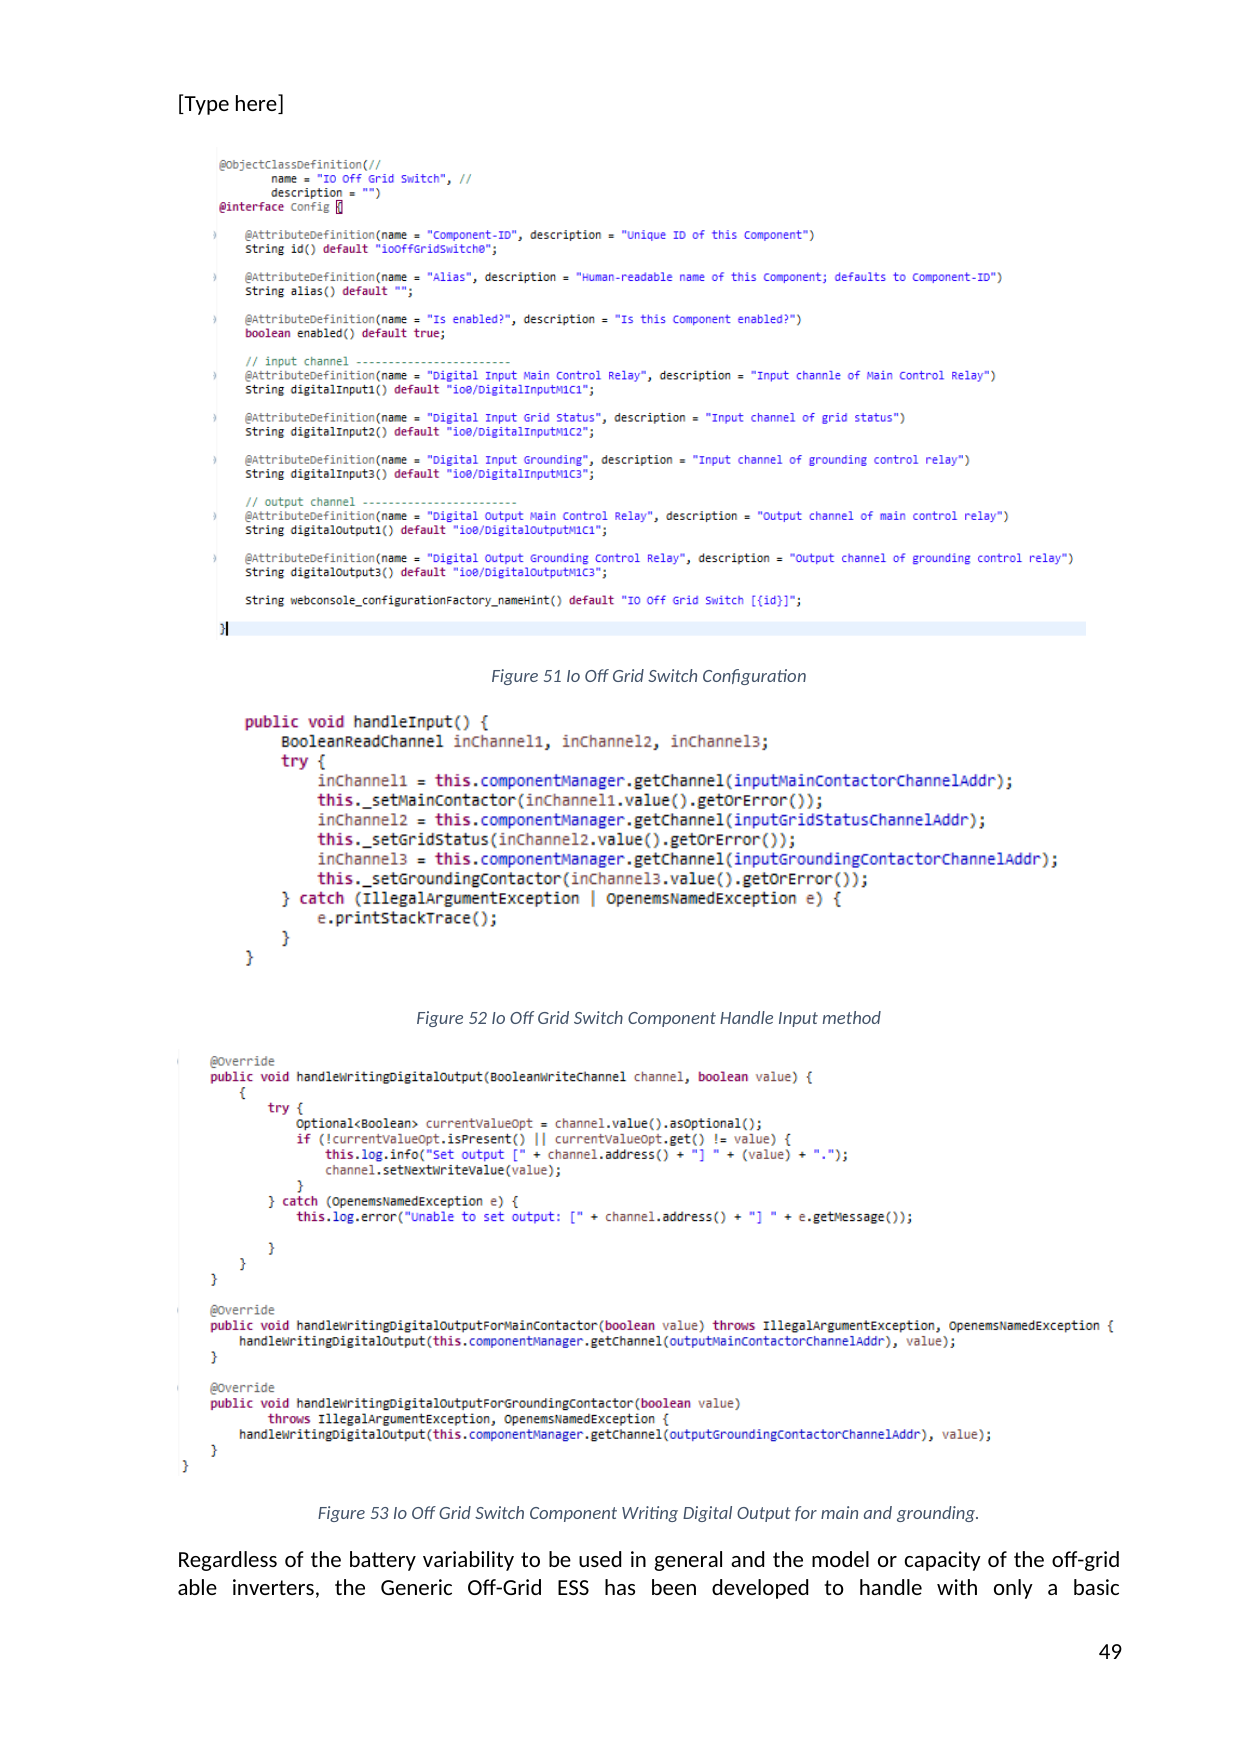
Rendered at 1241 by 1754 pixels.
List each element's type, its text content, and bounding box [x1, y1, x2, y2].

picture [224, 708, 1075, 981]
picture [213, 147, 1086, 640]
picture [177, 1049, 1149, 1476]
text Figure 51 Io Off Grid Switch Configuration [177, 664, 1122, 687]
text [177, 1545, 1122, 1601]
text Figure 52 Io Off Grid Switch Component Handle Input method [177, 1006, 1122, 1029]
text Figure 53 Io Off Grid Switch Component Writing Digital Output for main and grounding. [177, 1501, 1122, 1524]
